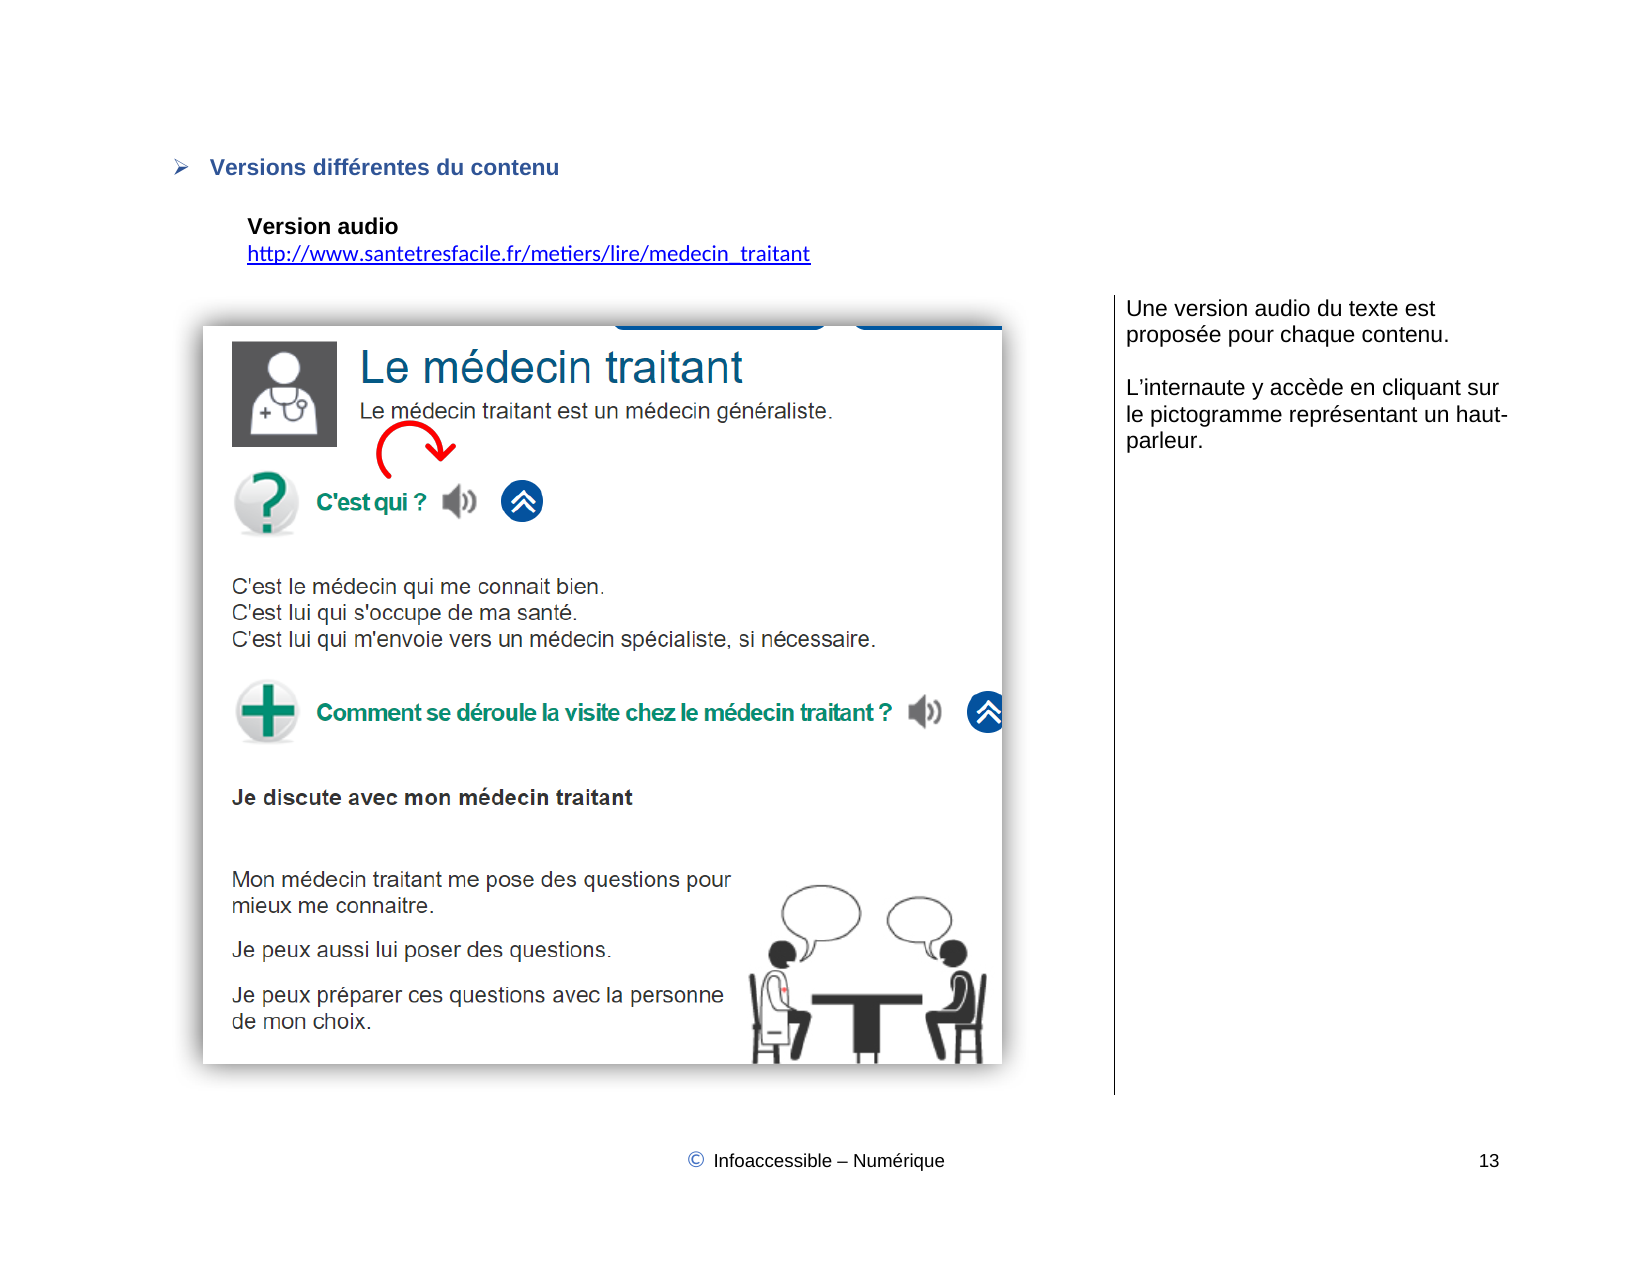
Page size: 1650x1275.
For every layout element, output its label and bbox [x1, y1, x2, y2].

picture [373, 407, 459, 492]
table_header [150, 150, 1612, 1124]
